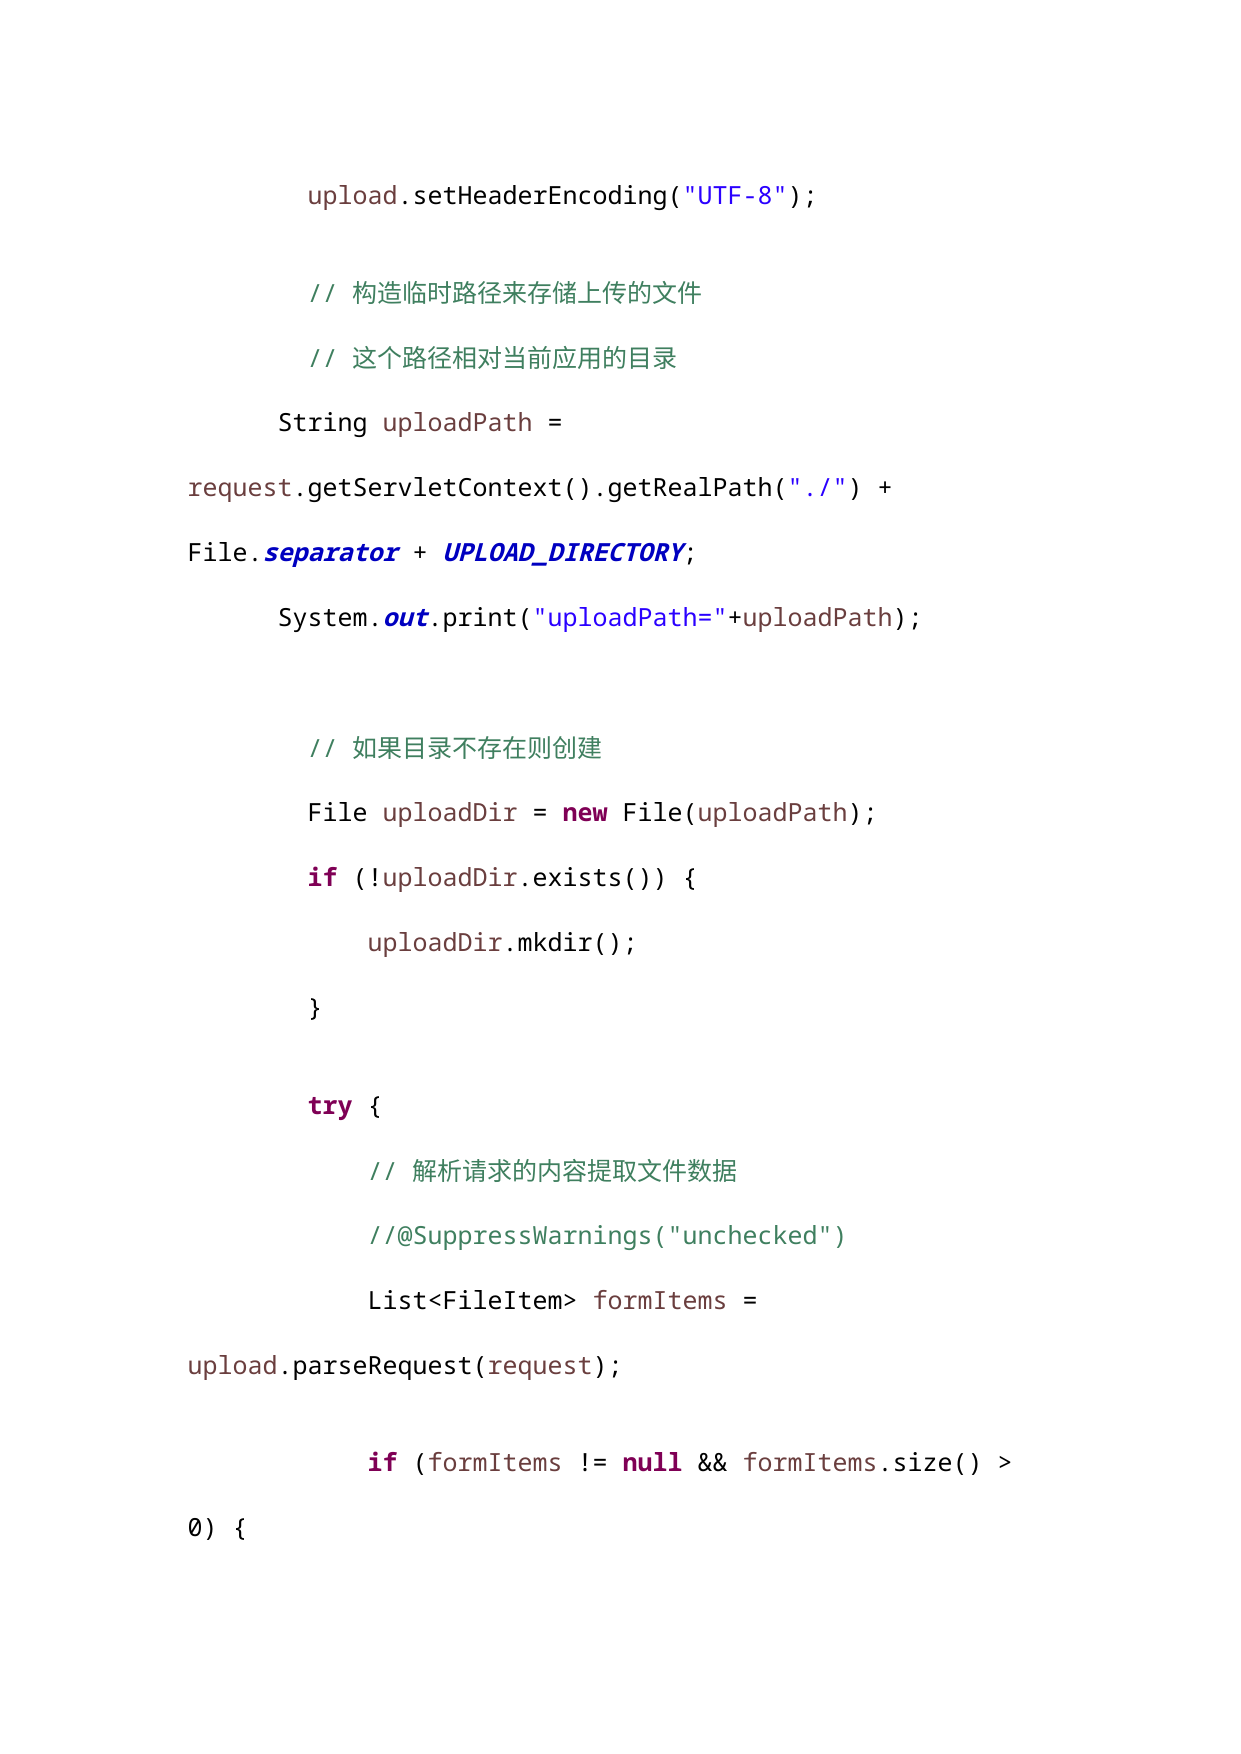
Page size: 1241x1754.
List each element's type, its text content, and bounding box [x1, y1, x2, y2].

text upload.setHeaderEncoding("UTF-8"); [187, 162, 1053, 227]
text uploadDir.mkdir(); [187, 909, 1053, 974]
text String uploadPath = request.getServletContext().getRealPath("./") + File.separator + UPLOAD_DIRECTORY; [187, 389, 1053, 584]
text // 解析请求的内容提取文件数据 [187, 1137, 1053, 1202]
text } [187, 974, 1053, 1039]
text try { [187, 1072, 1053, 1137]
text if (!uploadDir.exists()) { [187, 844, 1053, 909]
text // 构造临时路径来存储上传的文件 [187, 259, 1053, 324]
text if (formItems != null && formItems.size() > 0) { [187, 1429, 1053, 1559]
text List<FileItem> formItems = upload.parseRequest(request); [187, 1267, 1053, 1397]
text //@SuppressWarnings("unchecked") [187, 1202, 1053, 1267]
text // 这个路径相对当前应用的目录 [187, 324, 1053, 389]
text File uploadDir = new File(uploadPath); [187, 779, 1053, 844]
text // 如果目录不存在则创建 [187, 714, 1053, 779]
text System.out.print("uploadPath="+uploadPath); [187, 584, 1053, 649]
